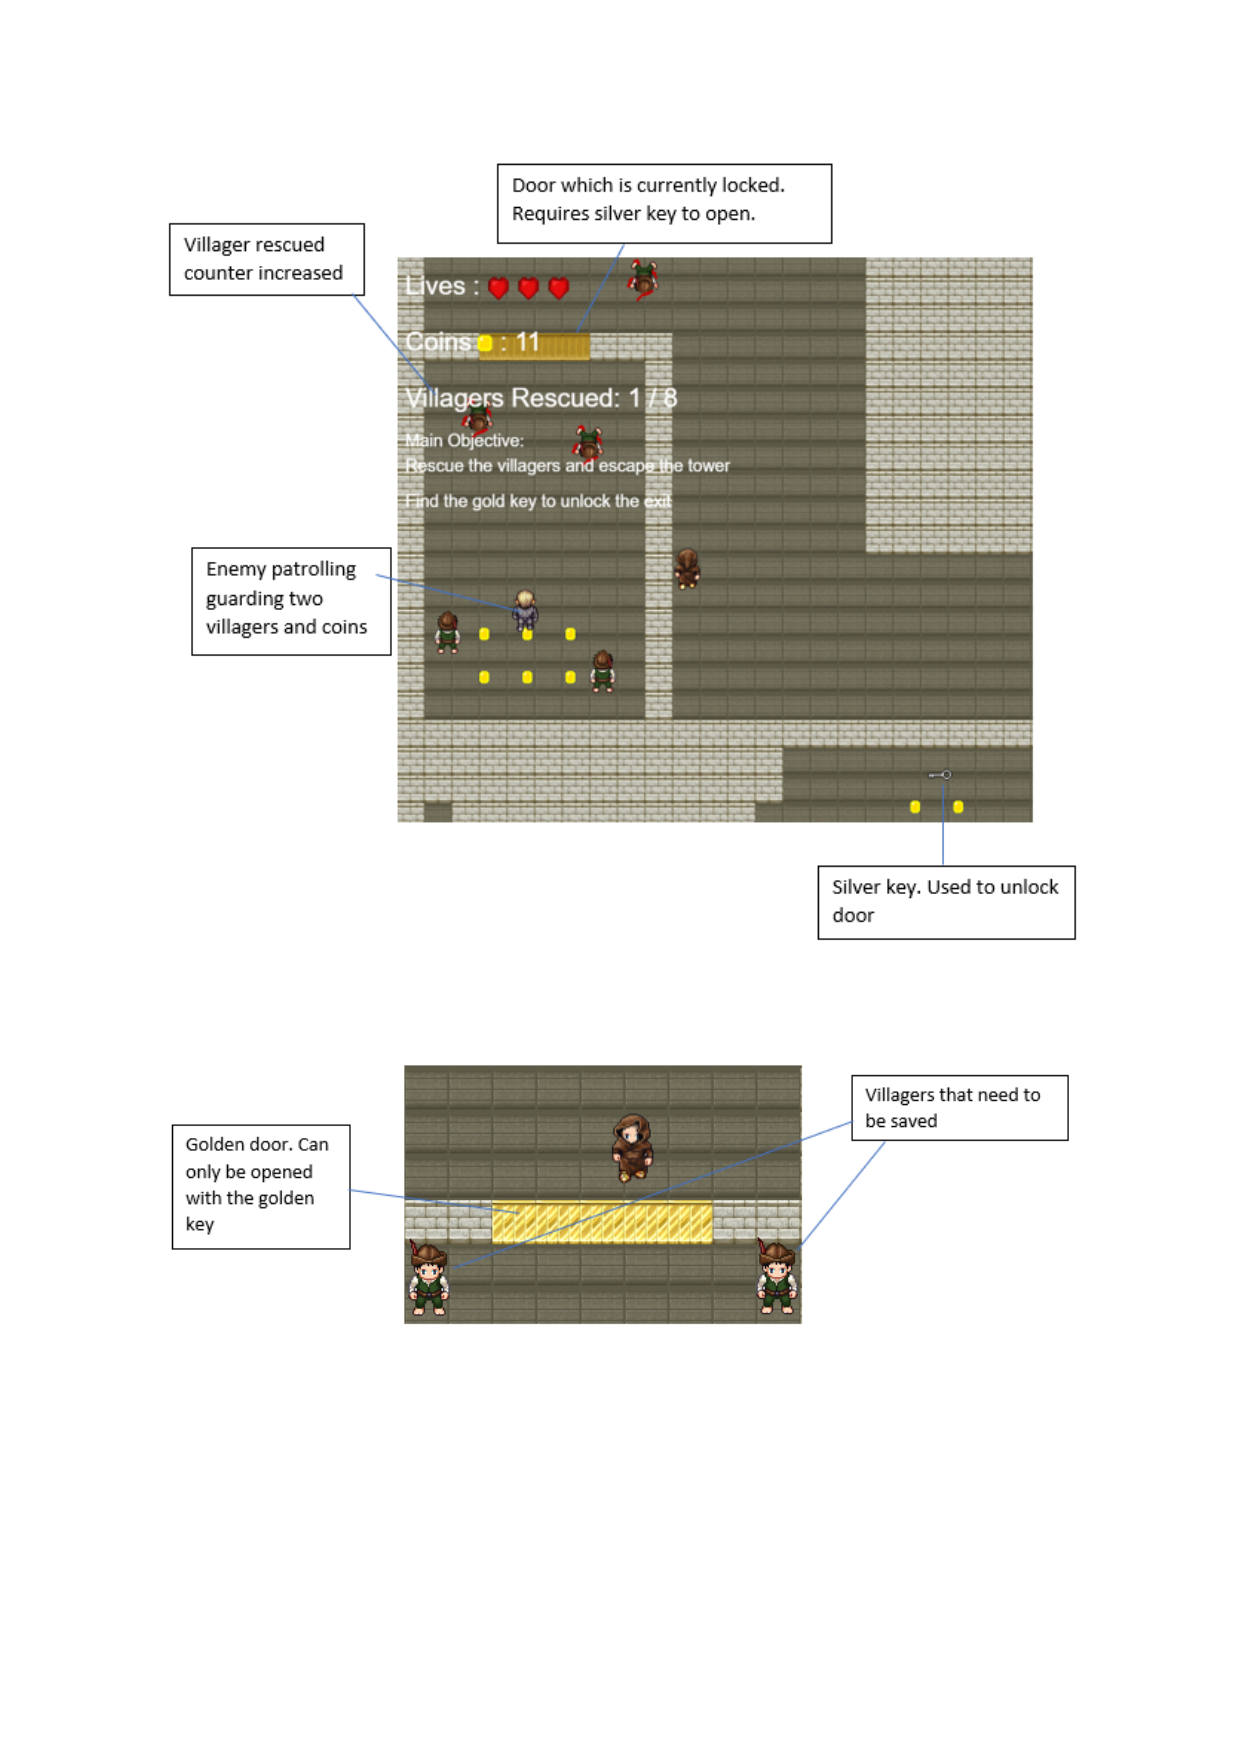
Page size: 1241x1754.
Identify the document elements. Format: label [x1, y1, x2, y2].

picture [150, 150, 1091, 952]
picture [150, 1005, 1091, 1364]
